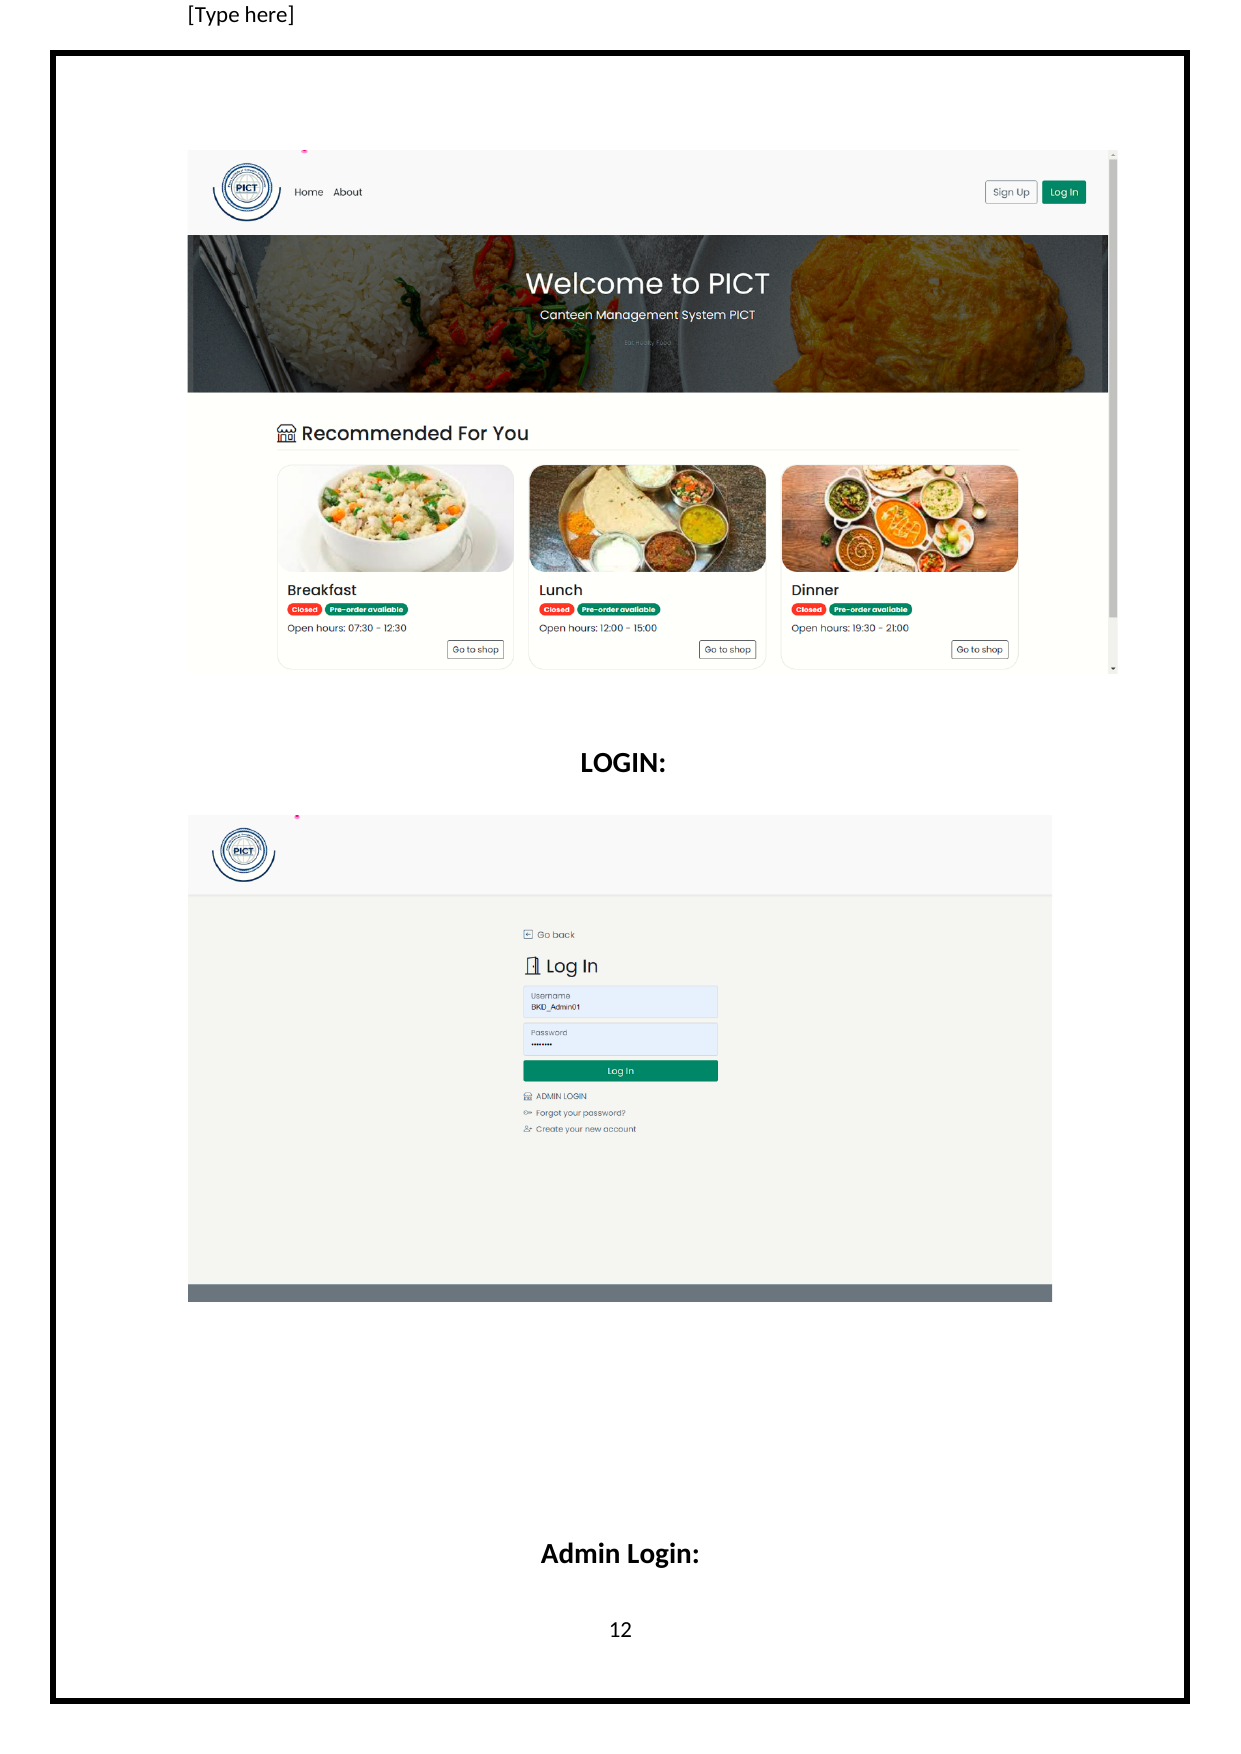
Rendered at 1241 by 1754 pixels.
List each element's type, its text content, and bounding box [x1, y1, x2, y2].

text LOGIN: [187, 744, 1053, 780]
picture [188, 815, 1053, 1302]
text Admin Login: [187, 1536, 1053, 1571]
picture [187, 150, 1118, 674]
